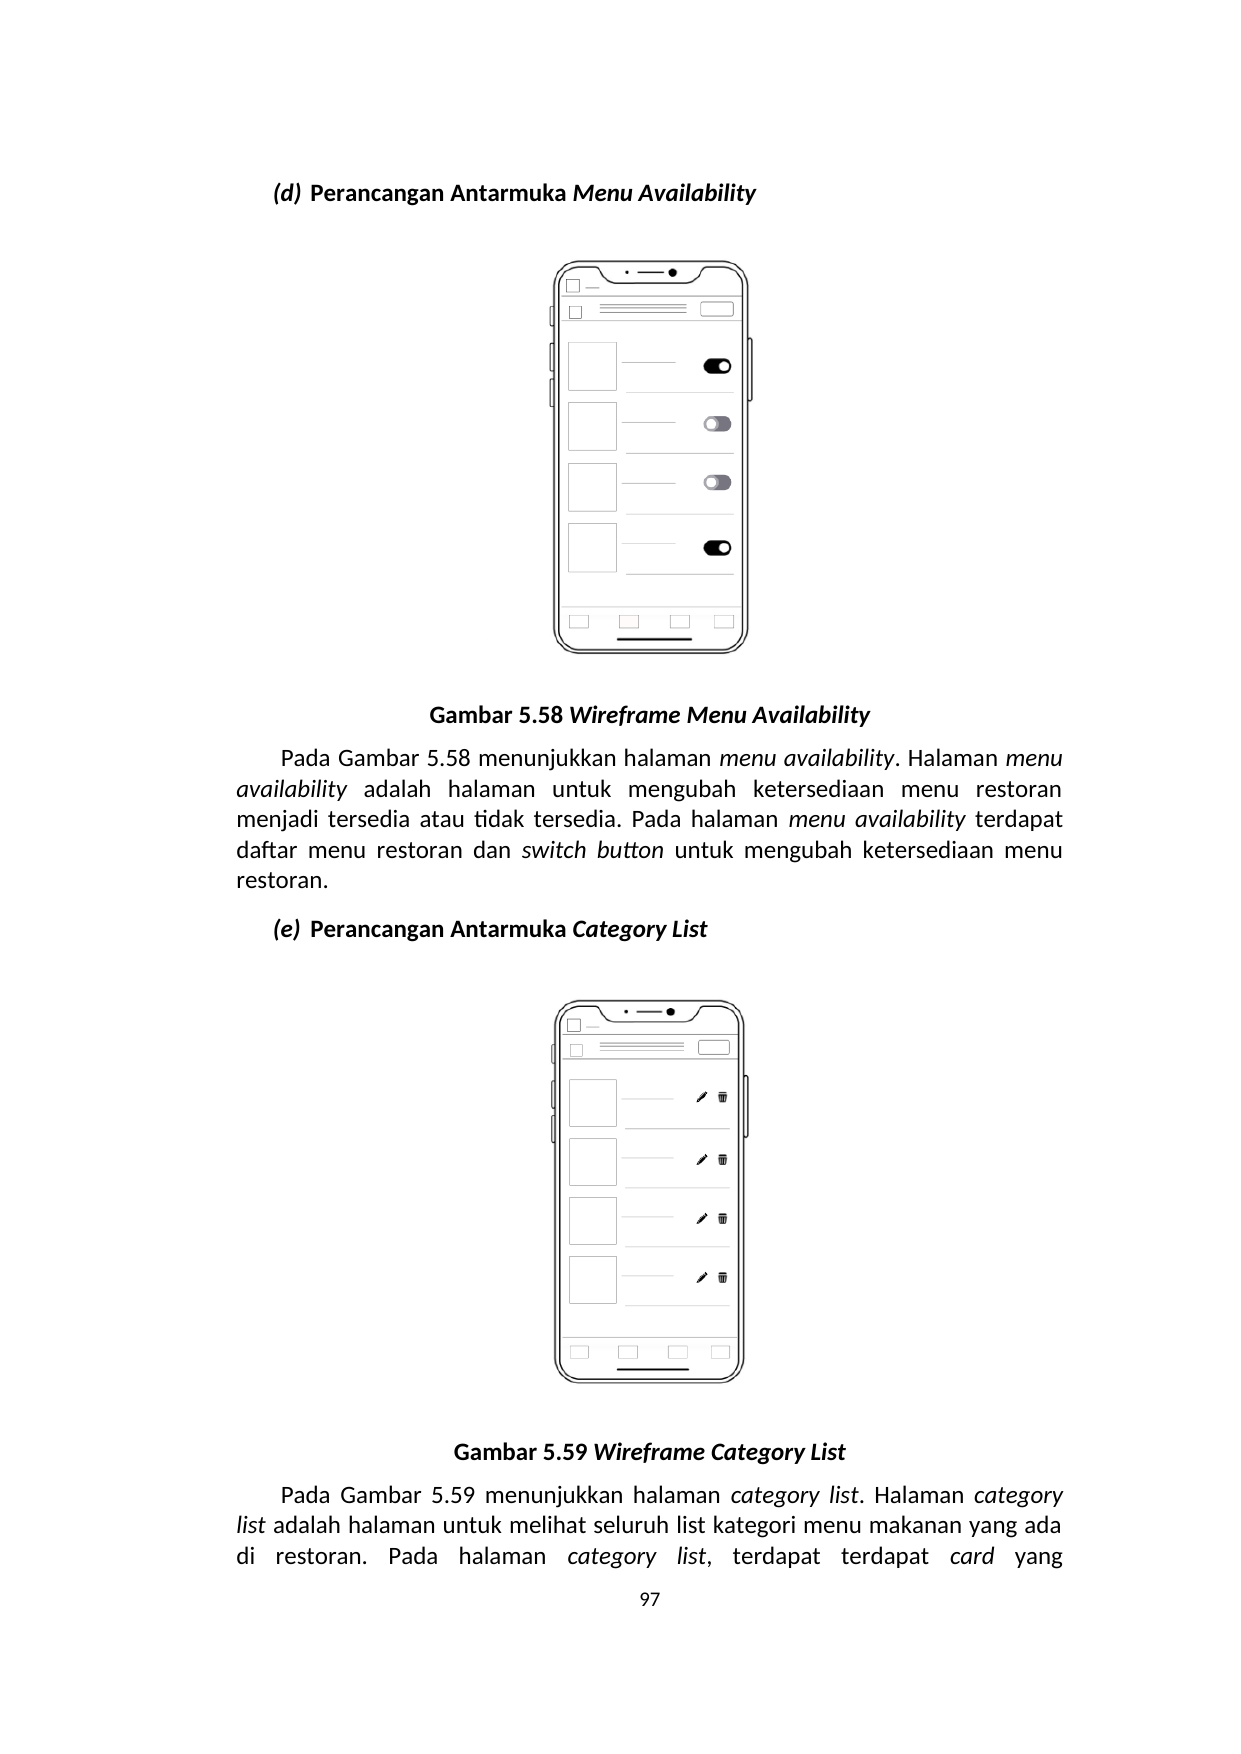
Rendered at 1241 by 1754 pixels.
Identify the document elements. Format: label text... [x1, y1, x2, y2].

picture [311, 220, 989, 687]
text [236, 1479, 1063, 1570]
subtitle Perancangan Antarmuka Menu Availability [273, 177, 1063, 208]
picture [318, 956, 981, 1424]
subtitle Perancangan Antarmuka Category List [273, 914, 1063, 944]
